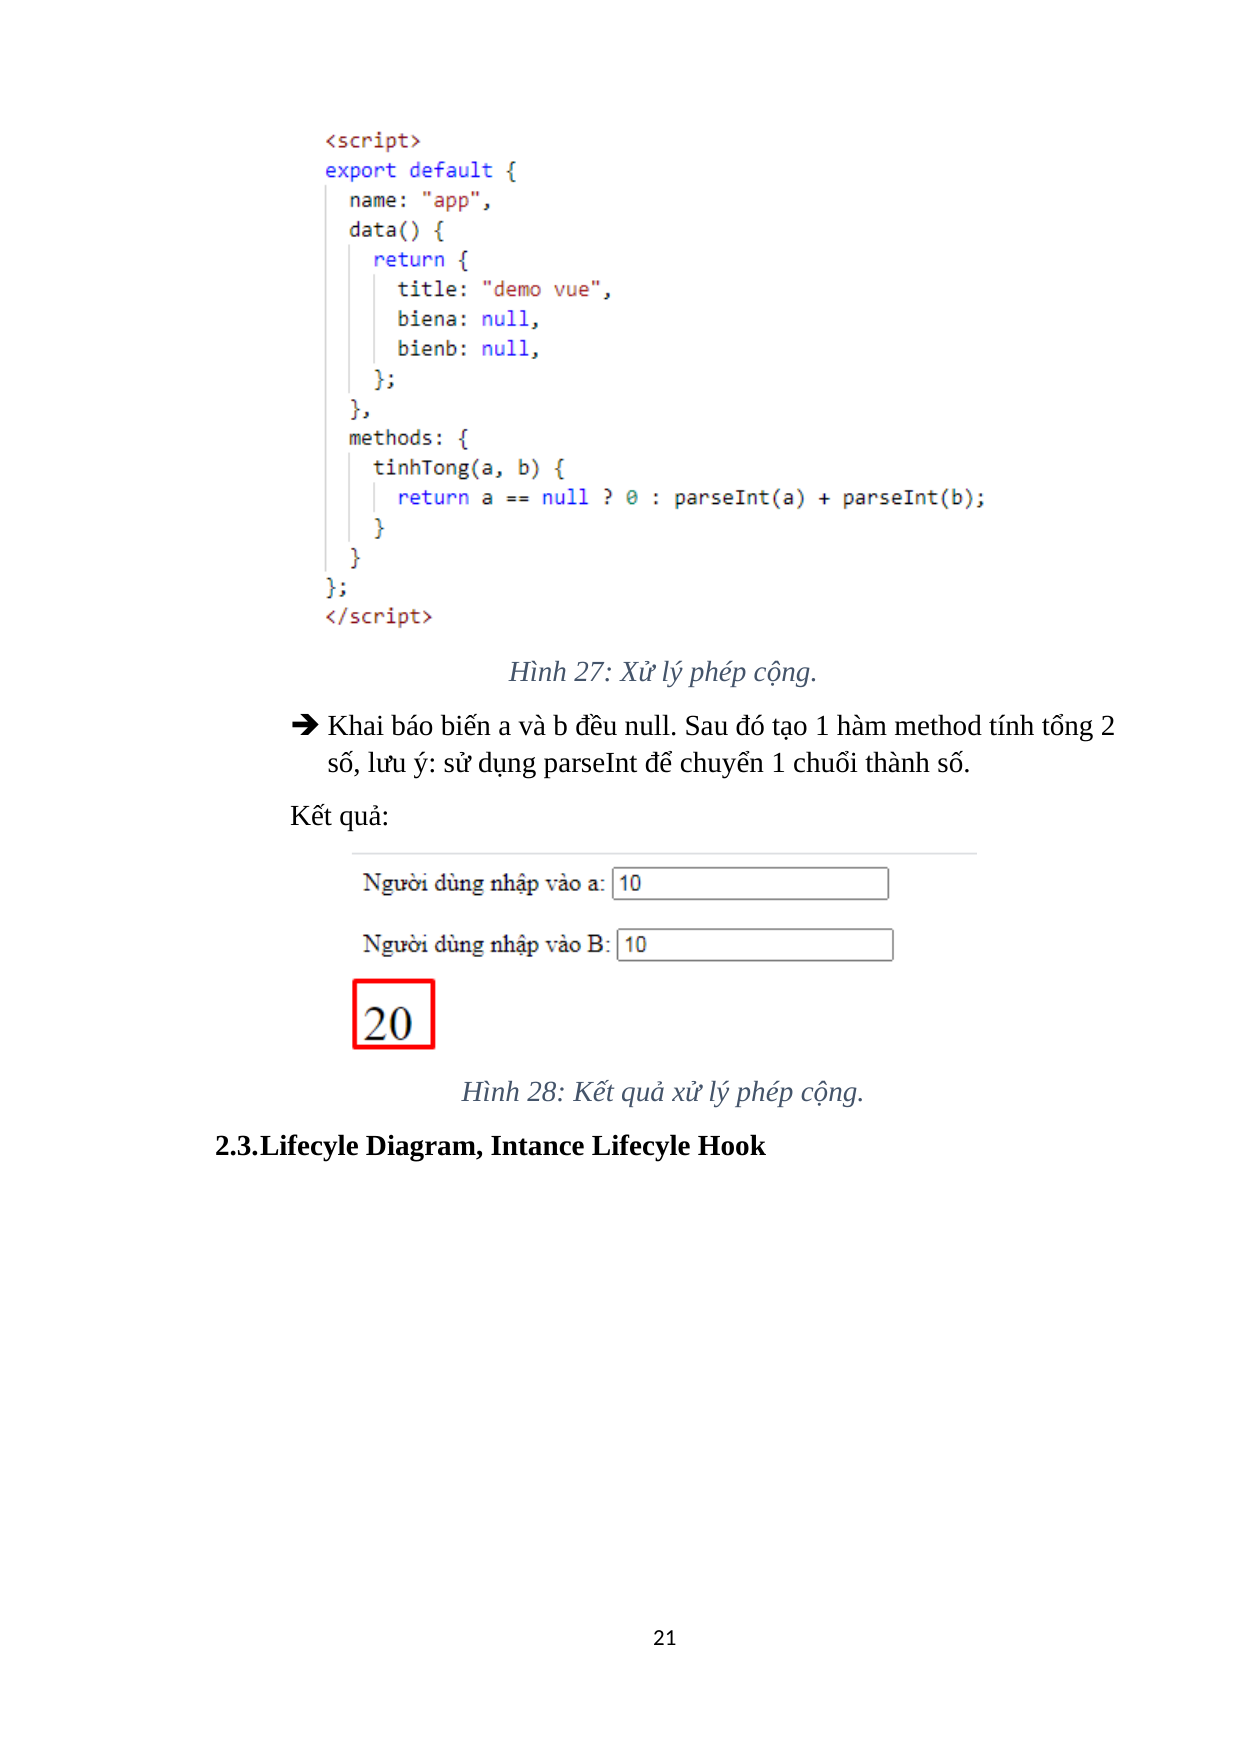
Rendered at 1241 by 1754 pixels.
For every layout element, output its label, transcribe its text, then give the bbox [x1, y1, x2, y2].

text Kết quả: [290, 798, 1152, 831]
picture [351, 850, 977, 1056]
list Lifecyle Diagram, Intance Lifecyle Hook [215, 1128, 1152, 1162]
text Hình 27: Xử lý phép cộng. [177, 654, 1152, 688]
picture [311, 118, 1018, 636]
text Hình 28: Kết quả xử lý phép cộng. [177, 1074, 1152, 1107]
list Khai báo biến a và b đều null. Sau đó tạo 1 hàm method tính tổng 2 số, lưu ý: sử dụng parseInt để chuyển 1 chuổi thành số. [290, 708, 1152, 778]
